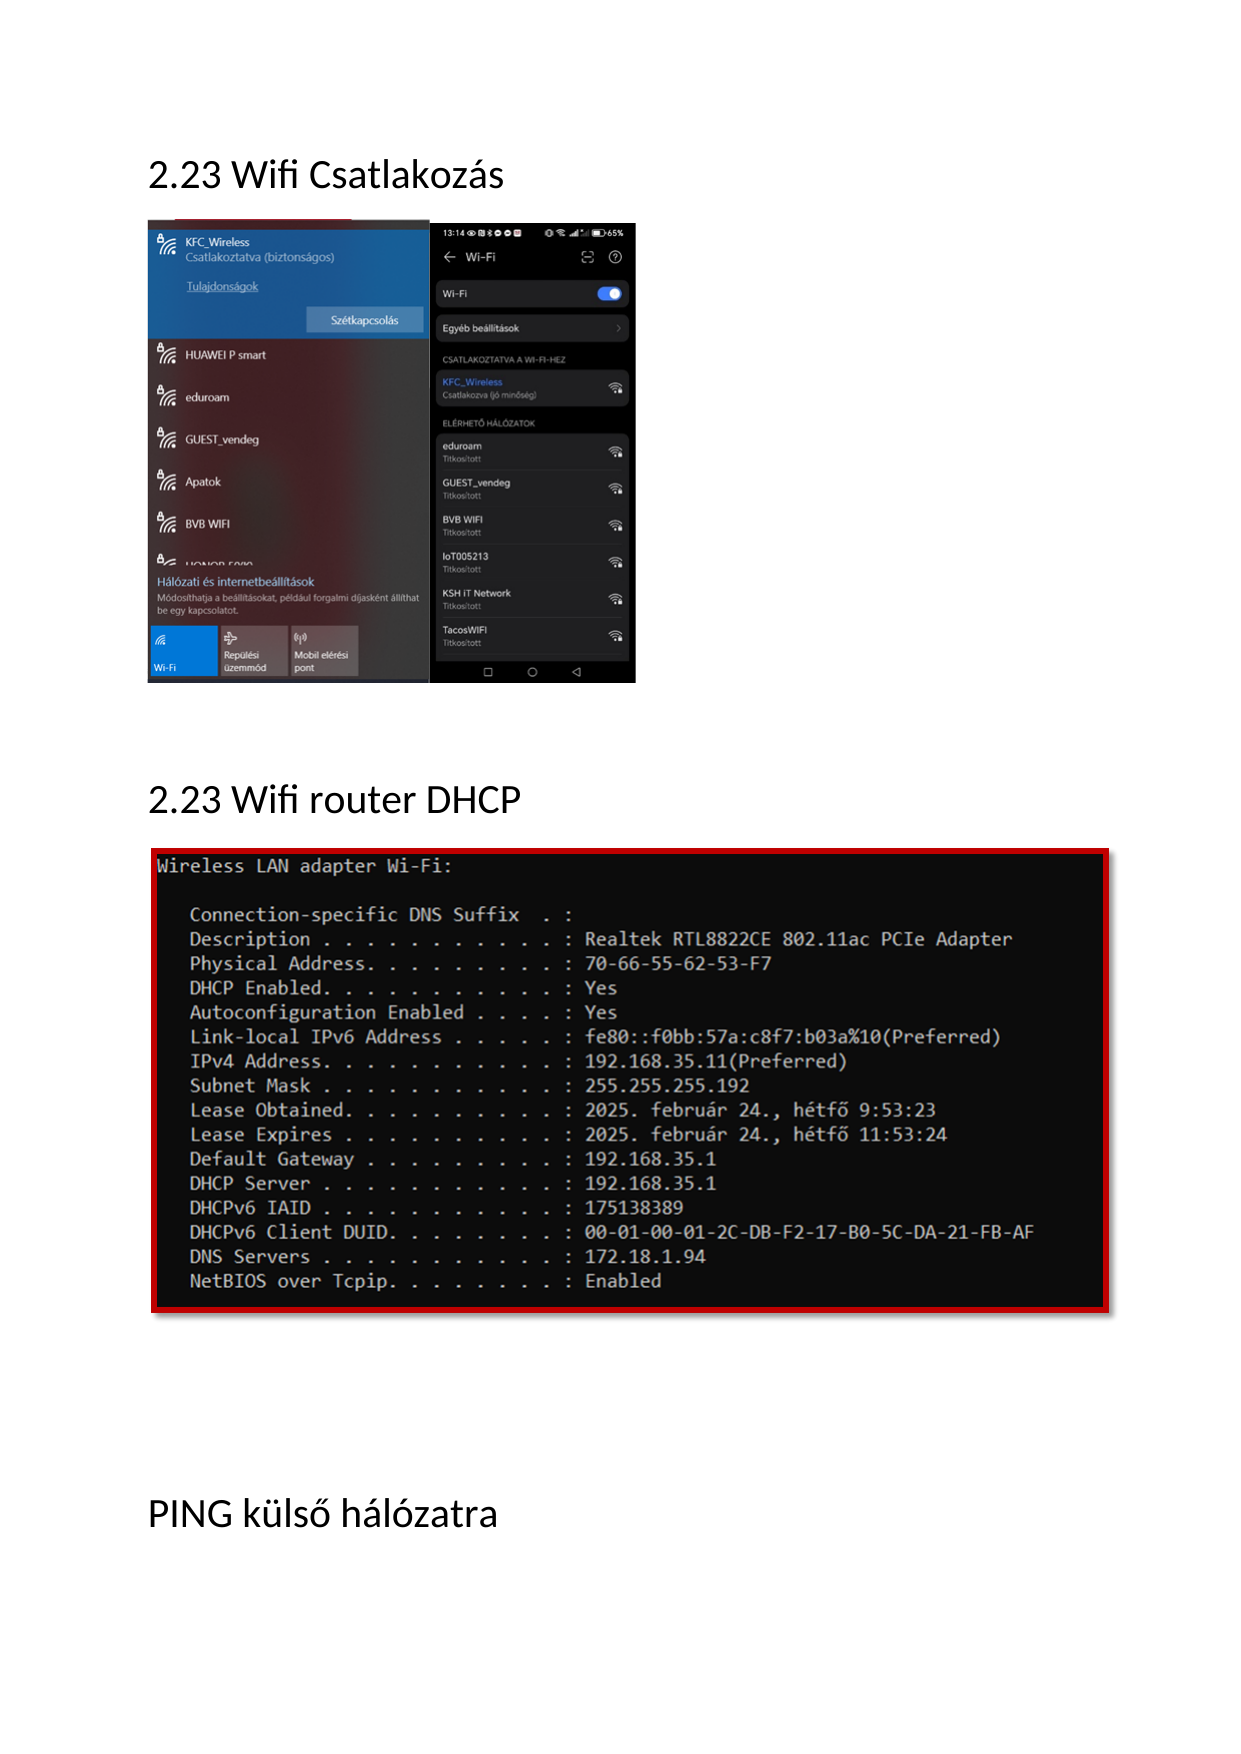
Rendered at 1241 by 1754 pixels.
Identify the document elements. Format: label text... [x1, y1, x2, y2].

picture [147, 219, 636, 683]
text 2.23 Wifi Csatlakozás [148, 148, 1093, 198]
text PING külső hálózatra [148, 1487, 1093, 1538]
picture [147, 844, 1122, 1326]
text 2.23 Wifi router DHCP [148, 773, 1093, 823]
